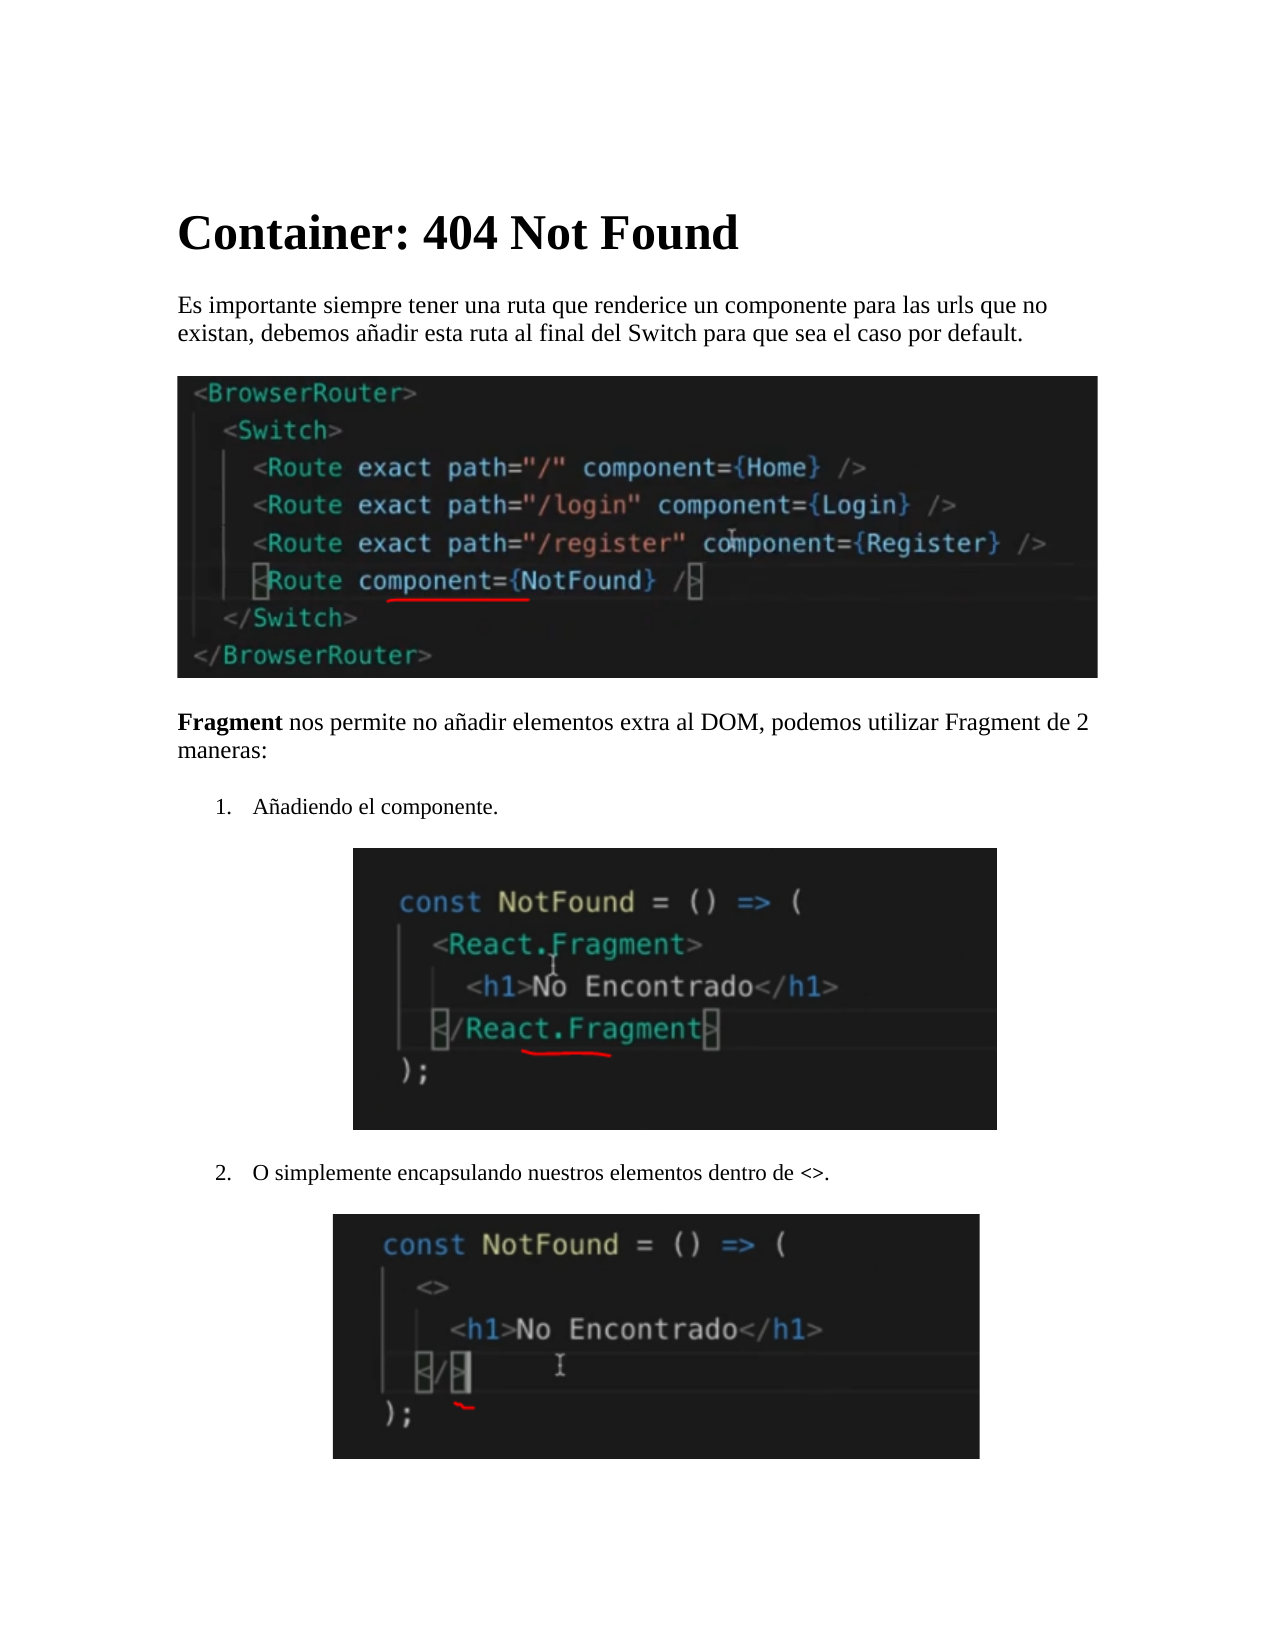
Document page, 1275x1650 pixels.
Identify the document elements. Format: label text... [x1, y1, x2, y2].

list Añadiendo el componente. [215, 793, 1098, 819]
list O simplemente encapsulando nuestros elementos dentro de <>. [215, 1159, 1098, 1186]
text Fragment nos permite no añadir elementos extra al DOM, podemos utilizar Fragment de 2 maneras: [177, 707, 1098, 764]
picture [332, 1214, 980, 1459]
picture [353, 848, 997, 1130]
picture [177, 376, 1098, 678]
text Es importante siempre tener una ruta que renderice un componente para las urls que no existan, debemos añadir esta ruta al final del Switch para que sea el caso por default. [177, 290, 1098, 347]
subtitle Container: 404 Not Found [177, 203, 1098, 261]
